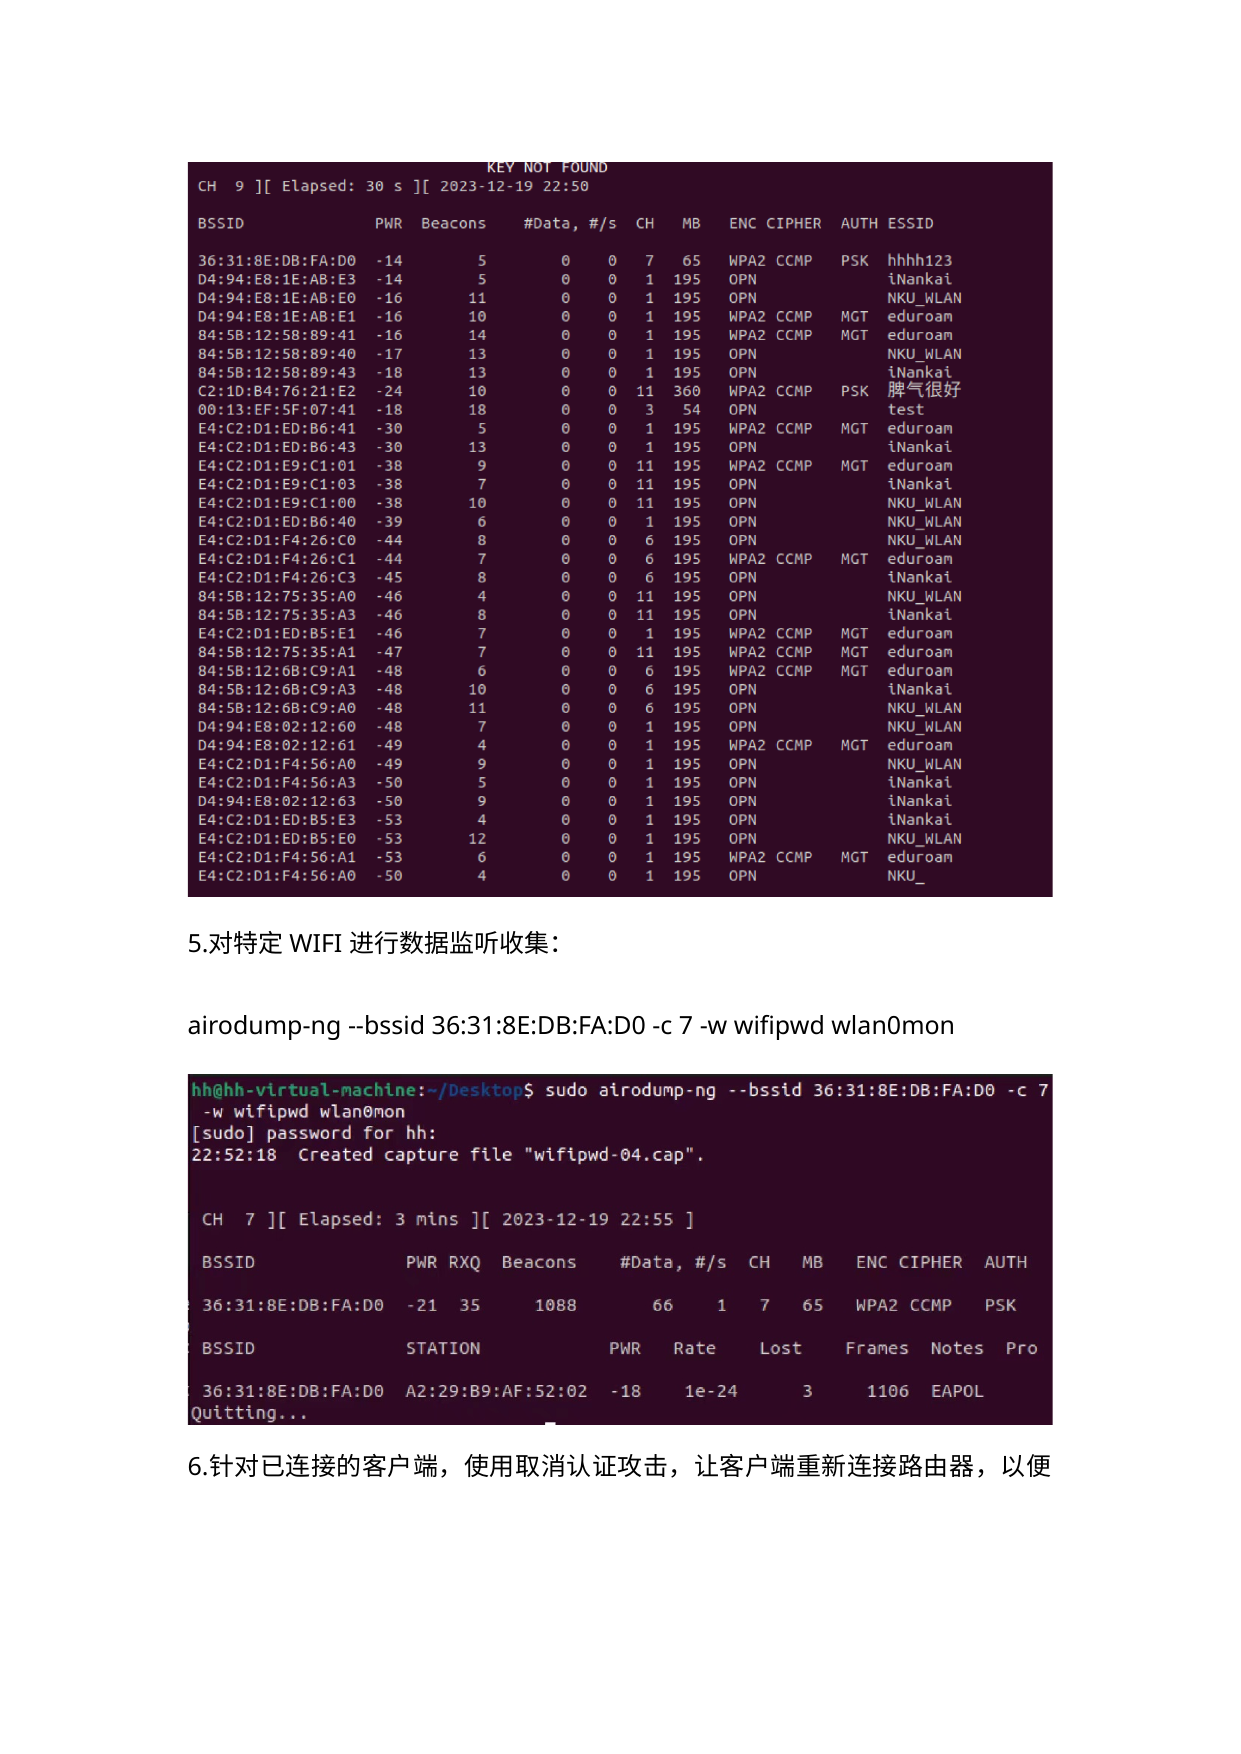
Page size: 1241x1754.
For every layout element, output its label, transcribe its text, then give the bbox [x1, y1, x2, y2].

text 5.对特定 WIFI 进行数据监听收集： [187, 909, 1053, 974]
picture [187, 162, 1053, 897]
picture [187, 1074, 1053, 1425]
text airodump-ng --bssid 36:31:8E:DB:FA:D0 -c 7 -w wifipwd wlan0mon [187, 993, 1053, 1058]
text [187, 1432, 1053, 1497]
